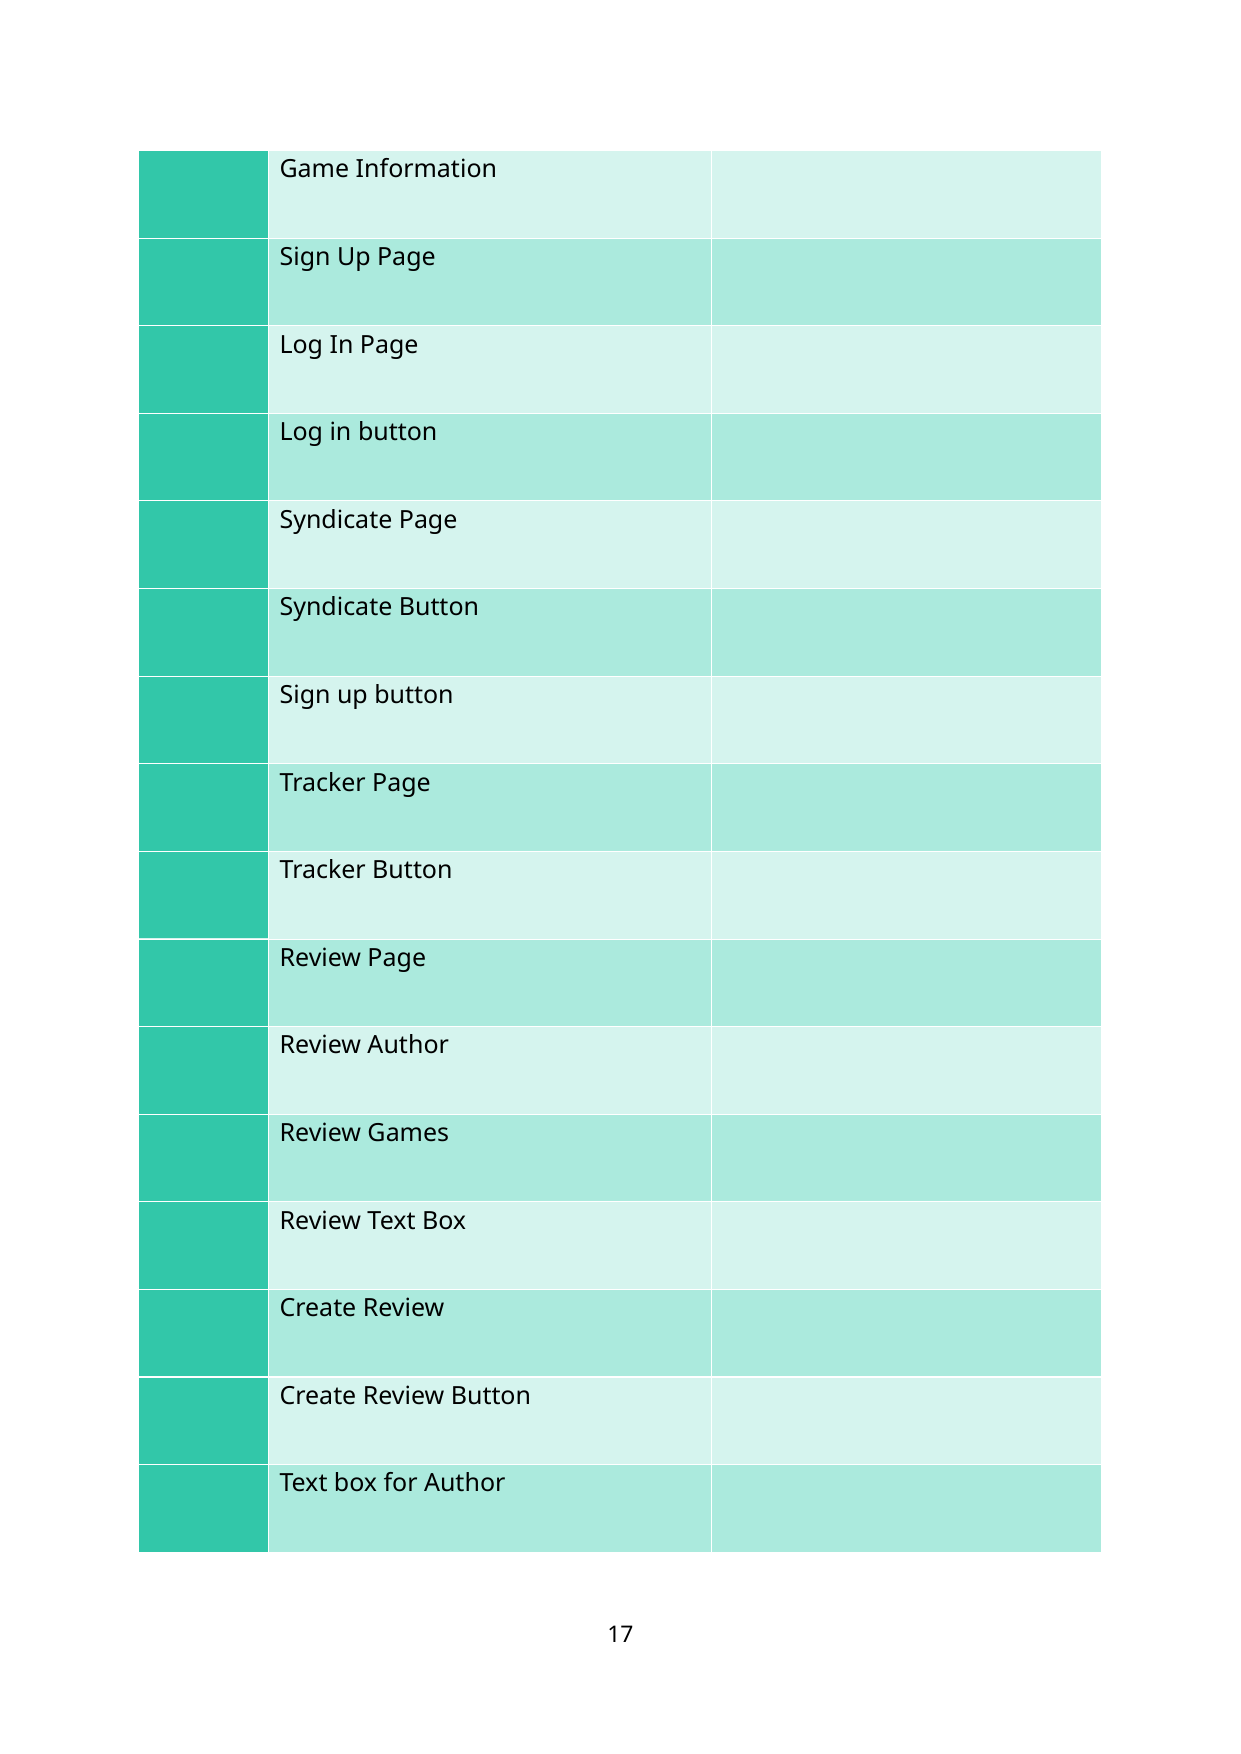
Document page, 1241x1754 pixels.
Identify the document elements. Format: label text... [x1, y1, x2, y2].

table_cell [139, 589, 268, 676]
table_cell Log In Page [269, 326, 711, 413]
table_cell [139, 151, 268, 238]
table_cell [712, 1027, 1101, 1114]
table_cell Sign Up Page [269, 239, 711, 325]
table_cell [139, 1202, 268, 1289]
table_cell [712, 501, 1101, 588]
table_cell [139, 1115, 268, 1201]
table_cell Tracker Page [269, 764, 711, 851]
table_cell [139, 1465, 268, 1552]
table_cell [712, 1202, 1101, 1289]
table_cell Review Games [269, 1115, 711, 1201]
table_cell [139, 677, 268, 763]
table_cell [712, 1378, 1101, 1464]
table_cell Sign up button [269, 677, 711, 763]
table_cell [139, 501, 268, 588]
table_cell Review Author [269, 1027, 711, 1114]
table_cell Syndicate Page [269, 501, 711, 588]
table_cell Tracker Button [269, 852, 711, 938]
table_cell [712, 852, 1101, 938]
table_cell [712, 414, 1101, 500]
table_cell [712, 589, 1101, 676]
table_cell Review Text Box [269, 1202, 711, 1289]
table_cell [139, 1378, 268, 1464]
table_cell [712, 326, 1101, 413]
table_cell Syndicate Button [269, 589, 711, 676]
table_cell Log in button [269, 414, 711, 500]
table_cell [139, 940, 268, 1026]
table_cell Text box for Author [269, 1465, 711, 1552]
table_cell [712, 1290, 1101, 1376]
table_cell [139, 1027, 268, 1114]
table_cell Review Page [269, 940, 711, 1026]
table_cell [139, 764, 268, 851]
table_cell [712, 1465, 1101, 1552]
table_cell Create Review Button [269, 1378, 711, 1464]
table_cell Game Information [269, 151, 711, 238]
table_cell [139, 414, 268, 500]
table_cell Create Review [269, 1290, 711, 1376]
table_cell [712, 764, 1101, 851]
table_cell [712, 151, 1101, 238]
table_cell [139, 1290, 268, 1376]
table_cell [712, 677, 1101, 763]
table_cell [712, 239, 1101, 325]
table_cell [712, 1115, 1101, 1201]
table_cell [139, 239, 268, 325]
table_cell [139, 852, 268, 938]
table_cell [712, 940, 1101, 1026]
table_cell [139, 326, 268, 413]
